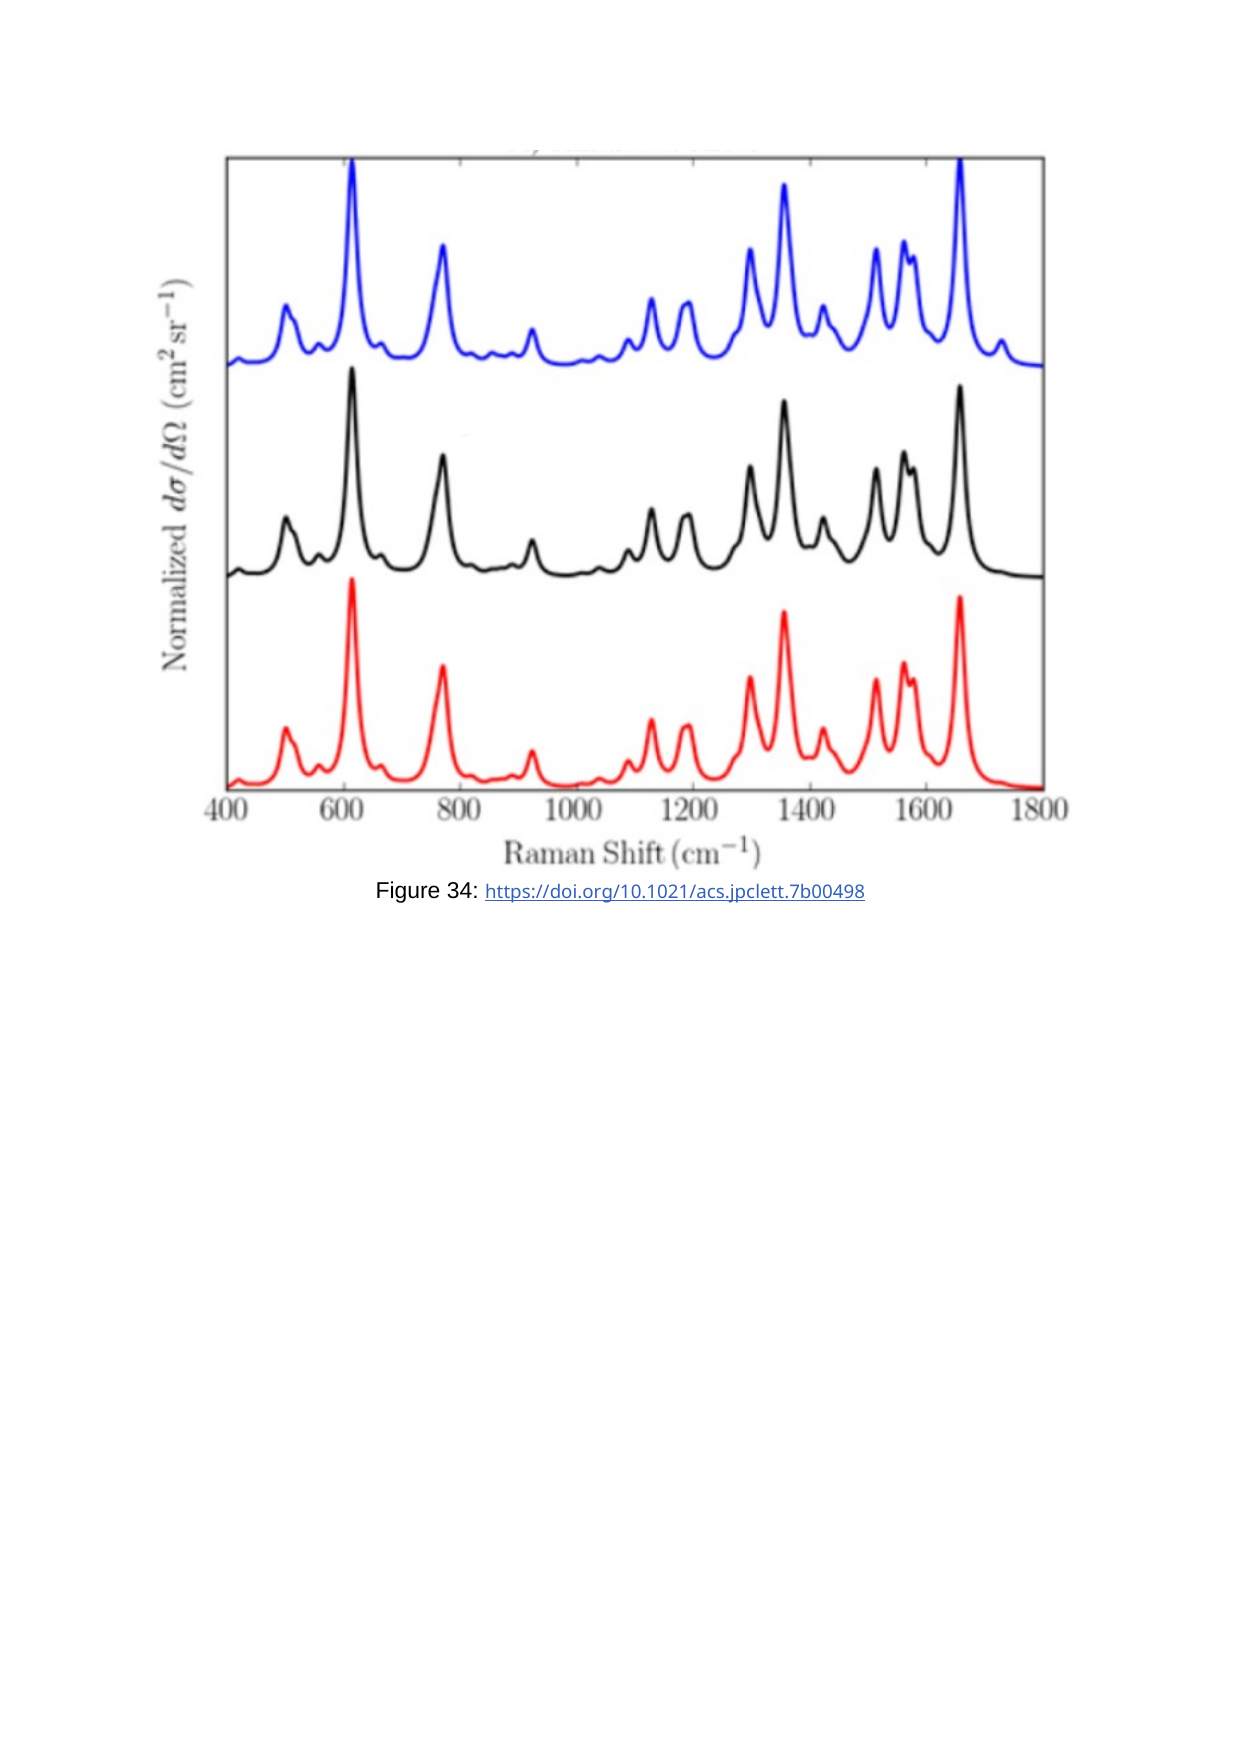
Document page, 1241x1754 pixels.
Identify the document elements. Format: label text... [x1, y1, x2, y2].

picture [150, 150, 1091, 873]
text Figure 34: https://doi.org/10.1021/acs.jpclett.7b00498 [150, 877, 1090, 904]
